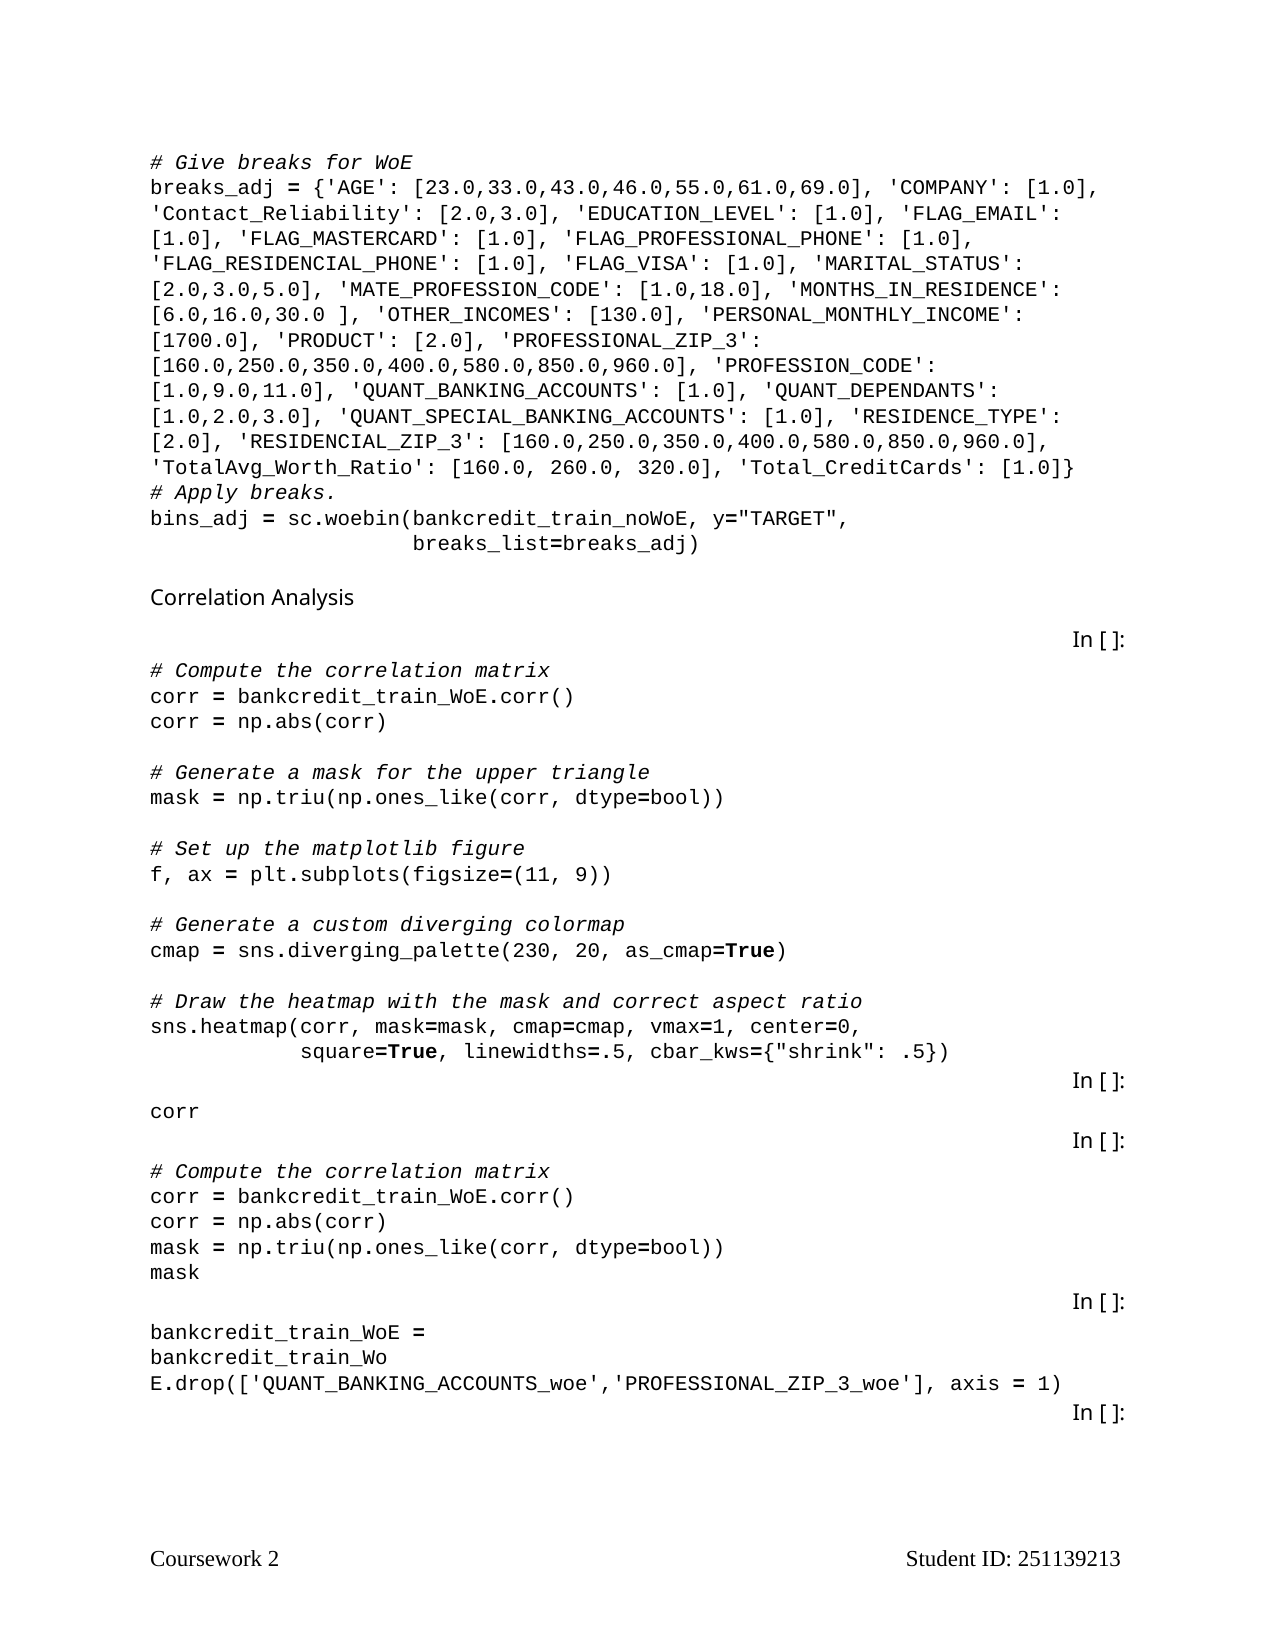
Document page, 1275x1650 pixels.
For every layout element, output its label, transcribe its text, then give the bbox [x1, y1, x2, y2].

text cmap = sns.diverging_palette(230, 20, as_cmap=True) [150, 938, 1125, 963]
text # Compute the correlation matrix [150, 658, 1125, 684]
text corr [150, 1099, 1125, 1125]
text bankcredit_train_WoE = bankcredit_train_WoE.drop(['QUANT_BANKING_ACCOUNTS_woe','PROFESSIONAL_ZIP_3_woe'], axis = 1) [150, 1320, 1125, 1396]
text In [ ]: [150, 1065, 1125, 1095]
text corr = np.abs(corr) [150, 1210, 1125, 1235]
text f, ax = plt.subplots(figsize=(11, 9)) [150, 862, 1125, 887]
text # Apply breaks. [150, 480, 1125, 506]
text square=True, linewidths=.5, cbar_kws={"shrink": .5}) [150, 1040, 1125, 1065]
text sns.heatmap(corr, mask=mask, cmap=cmap, vmax=1, center=0, [150, 1014, 1125, 1040]
text Correlation Analysis [150, 582, 1125, 612]
text mask = np.triu(np.ones_like(corr, dtype=bool)) [150, 1235, 1125, 1261]
text corr = bankcredit_train_WoE.corr() [150, 684, 1125, 709]
text In [ ]: [150, 1125, 1125, 1154]
text In [ ]: [150, 1286, 1125, 1316]
text In [ ]: [150, 624, 1125, 654]
text mask [150, 1261, 1125, 1286]
text breaks_adj = {'AGE': [23.0,33.0,43.0,46.0,55.0,61.0,69.0], 'COMPANY': [1.0], 'Contact_Reliability': [2.0,3.0], 'EDUCATION_LEVEL': [1.0], 'FLAG_EMAIL': [1.0], 'FLAG_MASTERCARD': [1.0], 'FLAG_PROFESSIONAL_PHONE': [1.0], 'FLAG_RESIDENCIAL_PHONE': [1.0], 'FLAG_VISA': [1.0], 'MARITAL_STATUS': [2.0,3.0,5.0], 'MATE_PROFESSION_CODE': [1.0,18.0], 'MONTHS_IN_RESIDENCE': [6.0,16.0,30.0 ], 'OTHER_INCOMES': [130.0], 'PERSONAL_MONTHLY_INCOME': [1700.0], 'PRODUCT': [2.0], 'PROFESSIONAL_ZIP_3': [160.0,250.0,350.0,400.0,580.0,850.0,960.0], 'PROFESSION_CODE': [1.0,9.0,11.0], 'QUANT_BANKING_ACCOUNTS': [1.0], 'QUANT_DEPENDANTS': [1.0,2.0,3.0], 'QUANT_SPECIAL_BANKING_ACCOUNTS': [1.0], 'RESIDENCE_TYPE': [2.0], 'RESIDENCIAL_ZIP_3': [160.0,250.0,350.0,400.0,580.0,850.0,960.0], 'TotalAvg_Worth_Ratio': [160.0, 260.0, 320.0], 'Total_CreditCards': [1.0]} [150, 175, 1125, 480]
text # Compute the correlation matrix [150, 1159, 1125, 1184]
text # Generate a mask for the upper triangle [150, 760, 1125, 786]
text # Give breaks for WoE [150, 150, 1125, 175]
text # Generate a custom diverging colormap [150, 913, 1125, 938]
text corr = bankcredit_train_WoE.corr() [150, 1184, 1125, 1210]
text # Draw the heatmap with the mask and correct aspect ratio [150, 989, 1125, 1014]
text corr = np.abs(corr) [150, 709, 1125, 735]
text # Set up the matplotlib figure [150, 836, 1125, 862]
text breaks_list=breaks_adj) [150, 531, 1125, 557]
text bins_adj = sc.woebin(bankcredit_train_noWoE, y="TARGET", [150, 506, 1125, 531]
text In [ ]: [150, 1396, 1125, 1426]
text mask = np.triu(np.ones_like(corr, dtype=bool)) [150, 786, 1125, 811]
